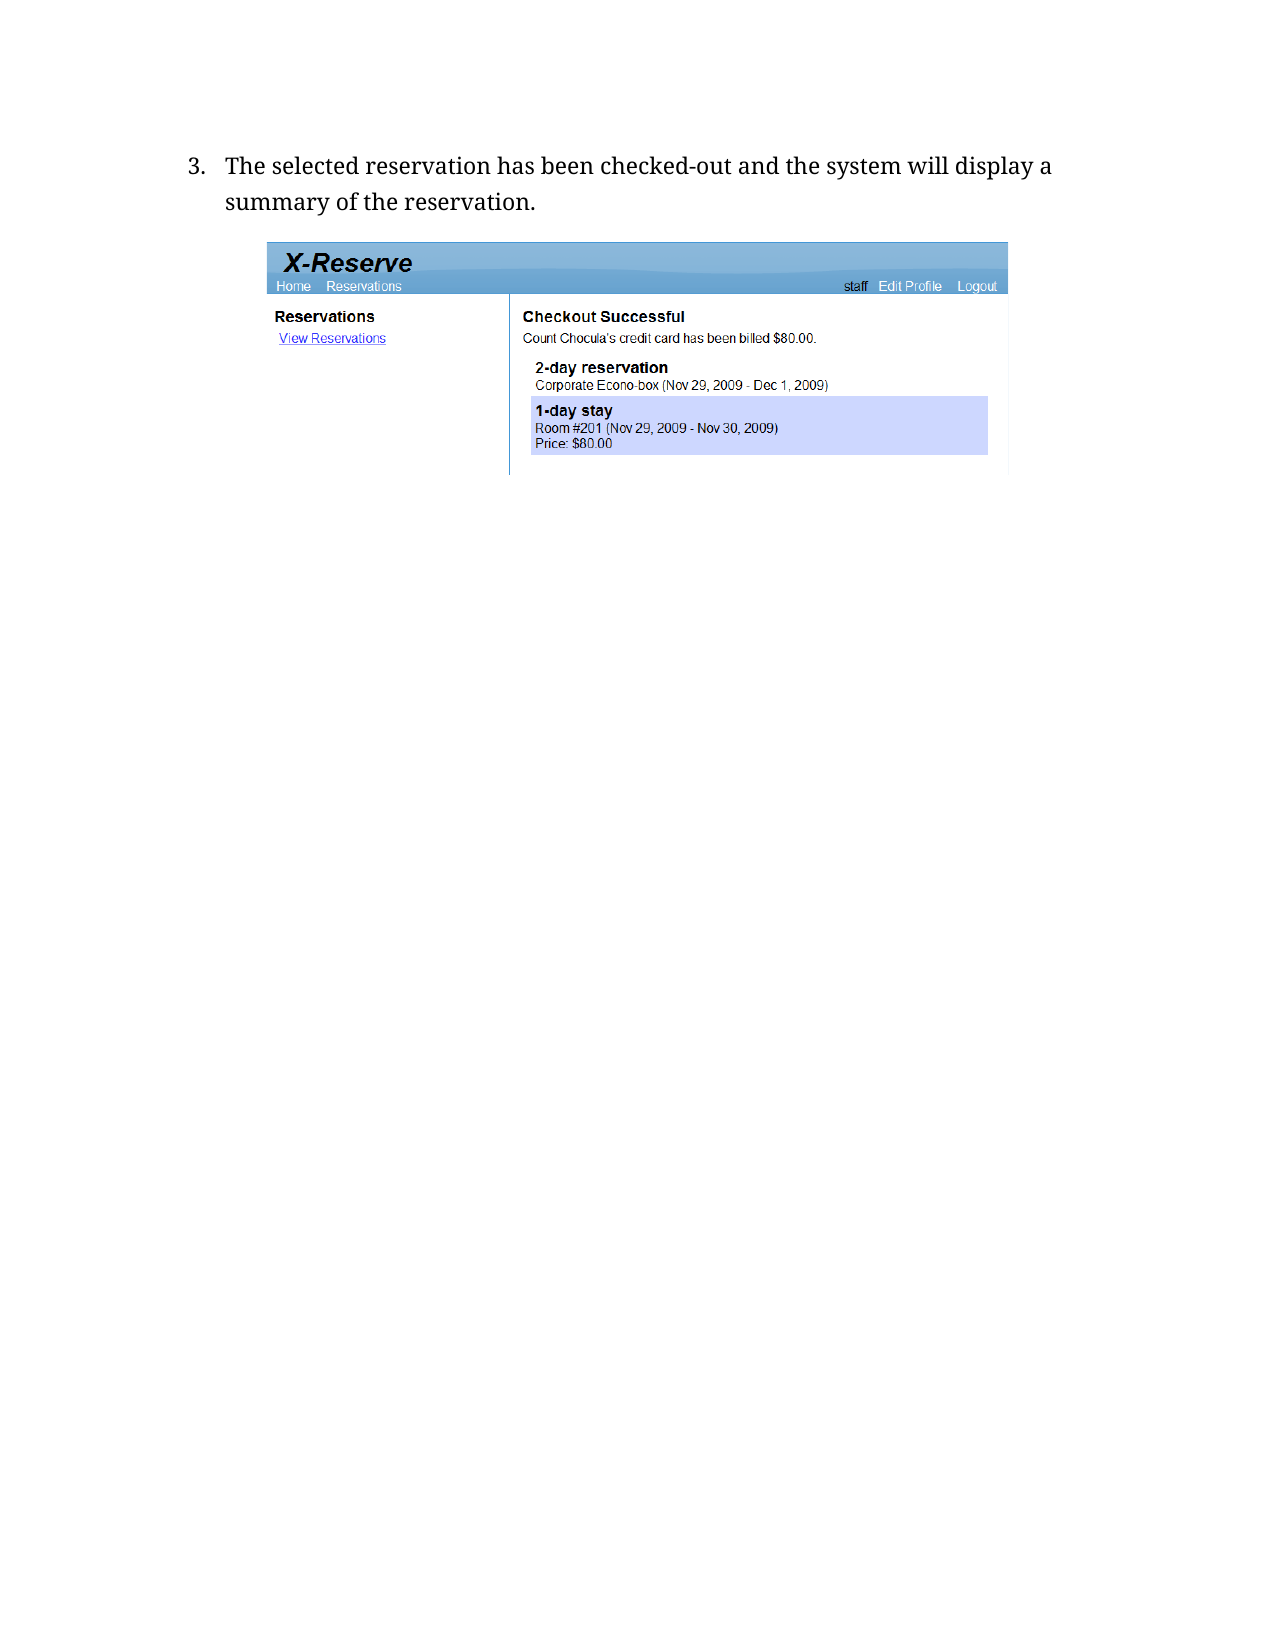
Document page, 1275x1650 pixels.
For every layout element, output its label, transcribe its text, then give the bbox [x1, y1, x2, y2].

picture [266, 242, 1009, 475]
list The selected reservation has been checked-out and the system will display a summary of the reservation. [187, 150, 1125, 217]
